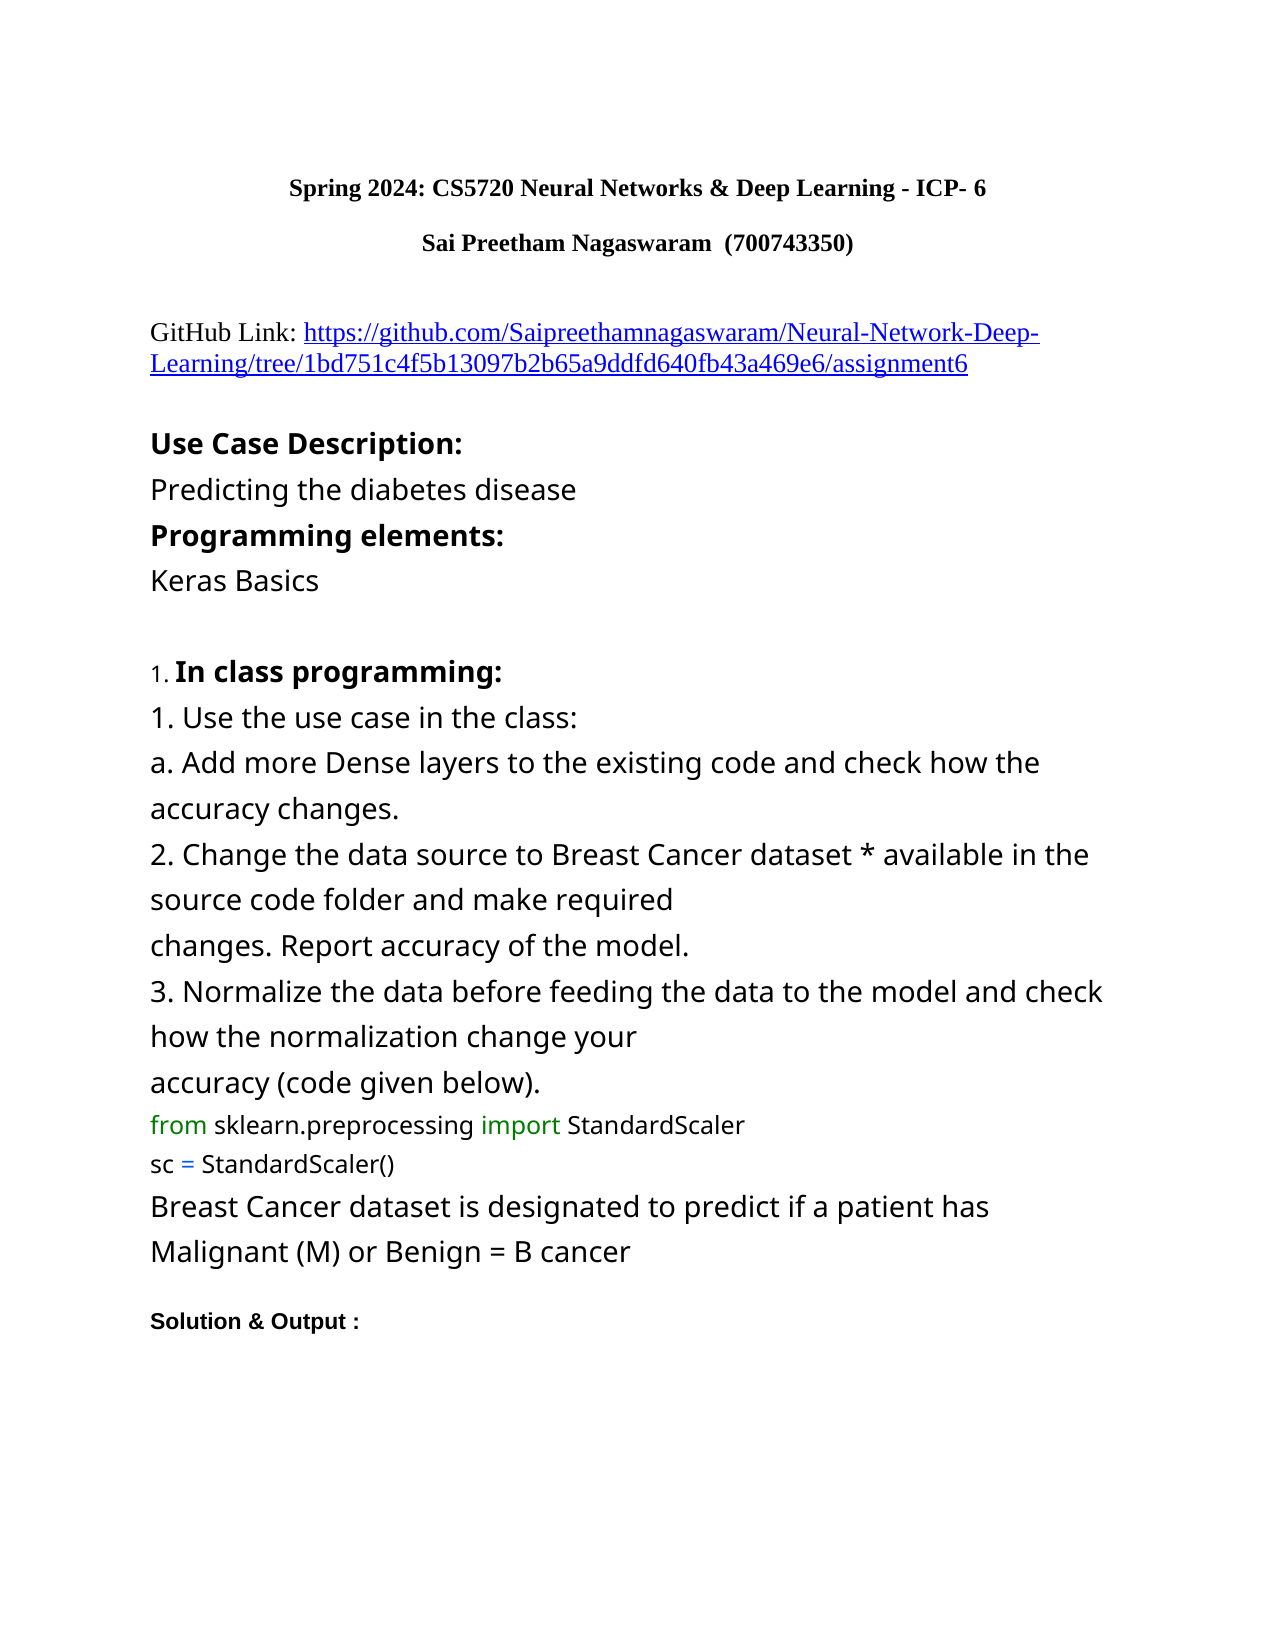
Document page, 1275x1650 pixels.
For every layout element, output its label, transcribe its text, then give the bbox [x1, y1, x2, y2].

text sc = StandardScaler() [150, 1147, 1125, 1181]
text Programming elements: [150, 515, 1125, 554]
list In class programming: [150, 652, 1125, 691]
text 3. Normalize the data before feeding the data to the model and check how the normalization change your [150, 971, 1125, 1056]
text Spring 2024: CS5720 Neural Networks & Deep Learning - ICP- 6 [150, 173, 1125, 202]
text 2. Change the data source to Breast Cancer dataset * available in the source code folder and make required [150, 834, 1125, 919]
text Solution & Output : [150, 1308, 1125, 1334]
text GitHub Link: https://github.com/Saipreethamnagaswaram/Neural-Network-Deep-Learning/tree/1bd751c4f5b13097b2b65a9ddfd640fb43a469e6/assignment6 [150, 316, 1125, 378]
text a. Add more Dense layers to the existing code and check how the accuracy changes. [150, 743, 1125, 828]
text Sai Preetham Nagaswaram (700743350) [150, 228, 1125, 257]
text changes. Report accuracy of the model. [150, 925, 1125, 965]
text from sklearn.preprocessing import StandardScaler [150, 1108, 1125, 1142]
text Predicting the diabetes disease [150, 469, 1125, 509]
text accuracy (code given below). [150, 1062, 1125, 1102]
text Keras Basics [150, 561, 1125, 600]
text 1. Use the use case in the class: [150, 697, 1125, 737]
text Breast Cancer dataset is designated to predict if a patient has Malignant (M) or Benign = B cancer [150, 1186, 1125, 1271]
text Use Case Description: [150, 424, 1125, 463]
